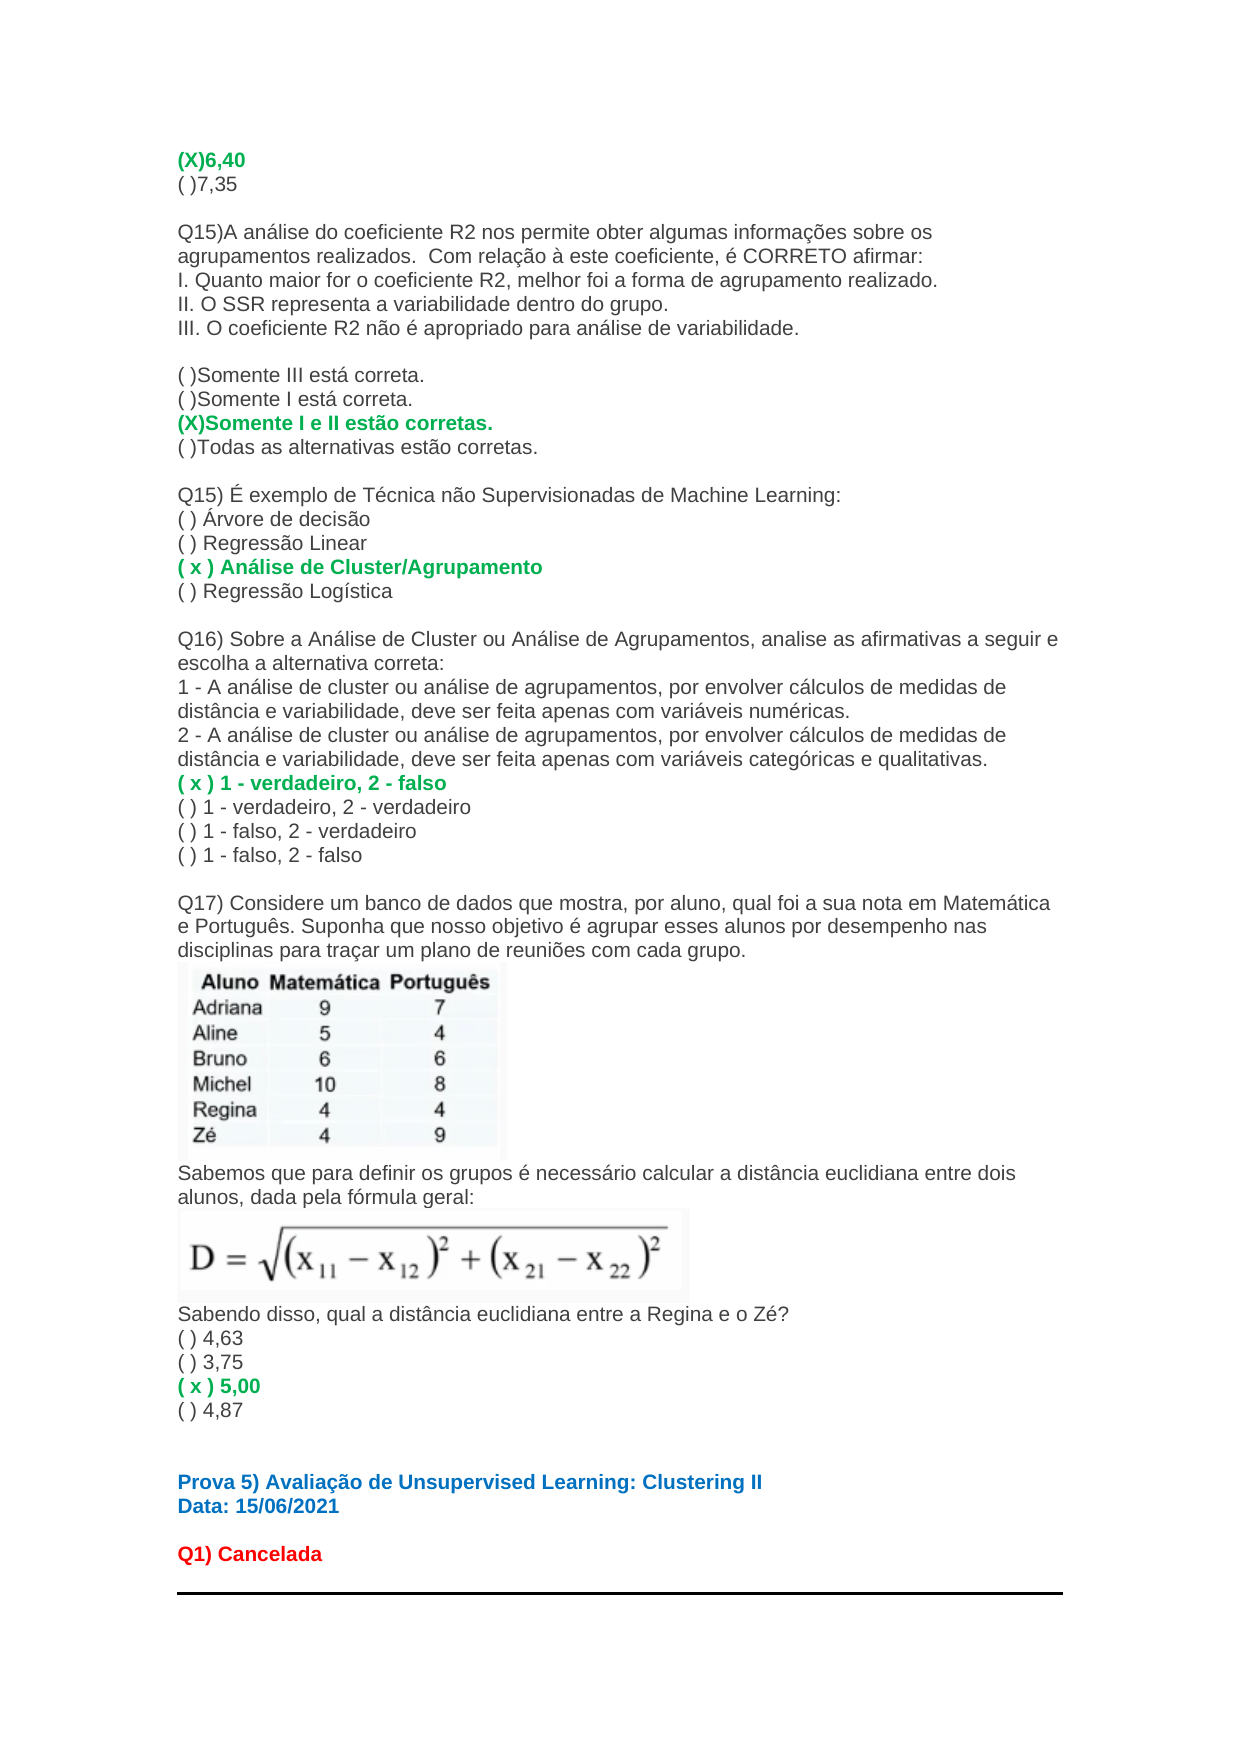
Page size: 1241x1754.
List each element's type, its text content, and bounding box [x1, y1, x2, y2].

text Q17) Considere um banco de dados que mostra, por aluno, qual foi a sua nota em Matemática e Português. Suponha que nosso objetivo é agrupar esses alunos por desempenho nas disciplinas para traçar um plano de reuniões com cada grupo. [177, 890, 1063, 962]
text ( )7,35 [177, 172, 1063, 196]
text Sabemos que para definir os grupos é necessário calcular a distância euclidiana entre dois alunos, dada pela fórmula geral: [177, 1161, 1063, 1208]
text Data: 15/06/2021 [177, 1494, 1063, 1518]
text ( x ) 5,00 [177, 1374, 1063, 1398]
text Prova 5) Avaliação de Unsupervised Learning: Clustering II [177, 1470, 1063, 1494]
text Q15) É exemplo de Técnica não Supervisionadas de Machine Learning: [177, 483, 1063, 507]
text ( ) Regressão Logística [177, 579, 1063, 603]
text ( )Somente I está correta. [177, 387, 1063, 411]
text ( ) 4,87 [177, 1398, 1063, 1422]
text (X)Somente I e II estão corretas. [177, 411, 1063, 435]
text ( ) 1 - verdadeiro, 2 - verdadeiro [177, 794, 1063, 818]
text I. Quanto maior for o coeficiente R2, melhor foi a forma de agrupamento realizado. [177, 267, 1063, 291]
text II. O SSR representa a variabilidade dentro do grupo. [177, 291, 1063, 315]
text ( x ) Análise de Cluster/Agrupamento [177, 555, 1063, 579]
text 1 - A análise de cluster ou análise de agrupamentos, por envolver cálculos de medidas de distância e variabilidade, deve ser feita apenas com variáveis numéricas. [177, 675, 1063, 723]
text ( ) Regressão Linear [177, 531, 1063, 555]
text III. O coeficiente R2 não é apropriado para análise de variabilidade. [177, 315, 1063, 339]
text ( x ) 1 - verdadeiro, 2 - falso [177, 771, 1063, 794]
text ( ) Árvore de decisão [177, 507, 1063, 531]
text Q15)A análise do coeficiente R2 nos permite obter algumas informações sobre os agrupamentos realizados. Com relação à este coeficiente, é CORRETO afirmar: [177, 219, 1063, 267]
text ( ) 1 - falso, 2 - verdadeiro [177, 818, 1063, 842]
picture [177, 1208, 690, 1303]
text Q1) Cancelada [177, 1542, 1063, 1566]
text 2 - A análise de cluster ou análise de agrupamentos, por envolver cálculos de medidas de distância e variabilidade, deve ser feita apenas com variáveis categóricas e qualitativas. [177, 723, 1063, 771]
text ( )Todas as alternativas estão corretas. [177, 435, 1063, 459]
text ( ) 4,63 [177, 1326, 1063, 1350]
text Sabendo disso, qual a distância euclidiana entre a Regina e o Zé? [177, 1302, 1063, 1326]
text (X)6,40 [177, 148, 1063, 172]
text ( )Somente III está correta. [177, 363, 1063, 387]
text Q16) Sobre a Análise de Cluster ou Análise de Agrupamentos, analise as afirmativas a seguir e escolha a alternativa correta: [177, 627, 1063, 675]
text ( ) 1 - falso, 2 - falso [177, 842, 1063, 866]
picture [177, 962, 507, 1161]
text ( ) 3,75 [177, 1350, 1063, 1374]
